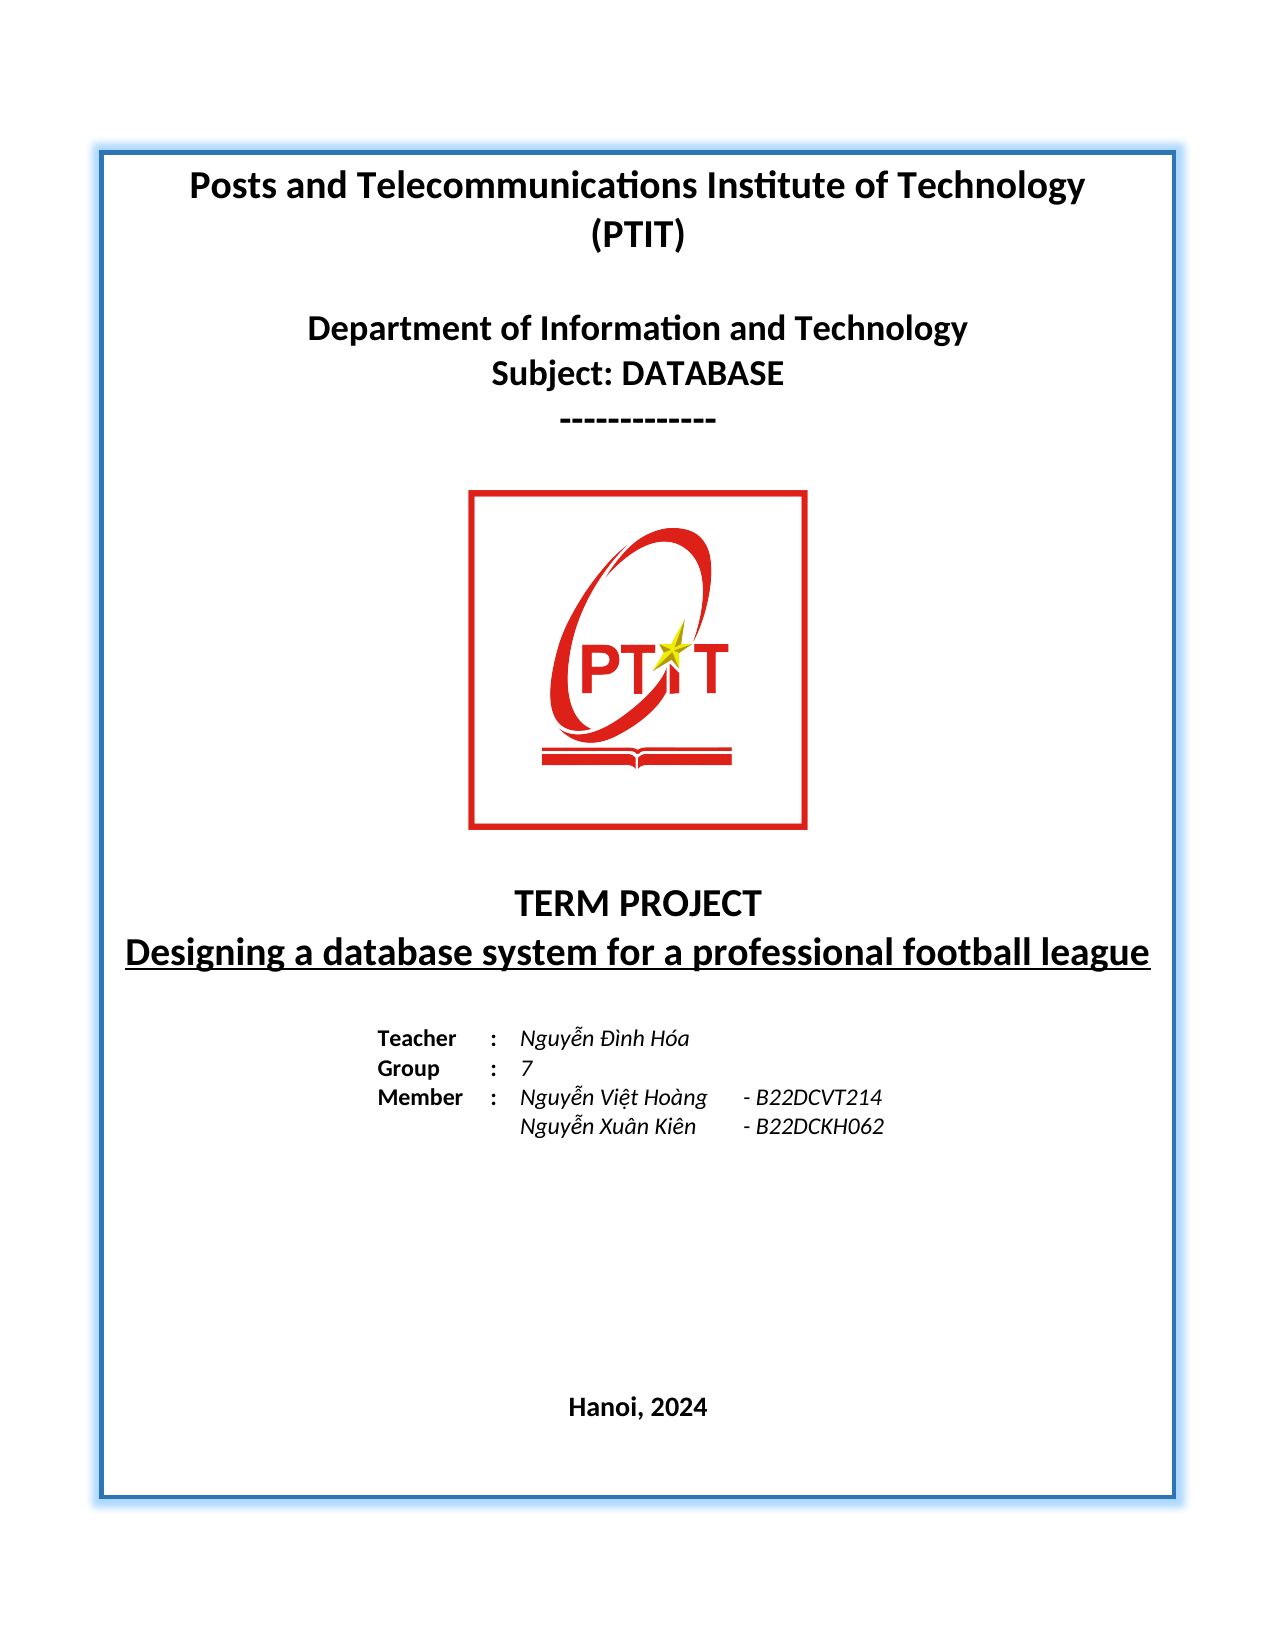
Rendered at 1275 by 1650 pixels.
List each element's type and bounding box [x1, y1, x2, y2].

picture [468, 490, 808, 830]
